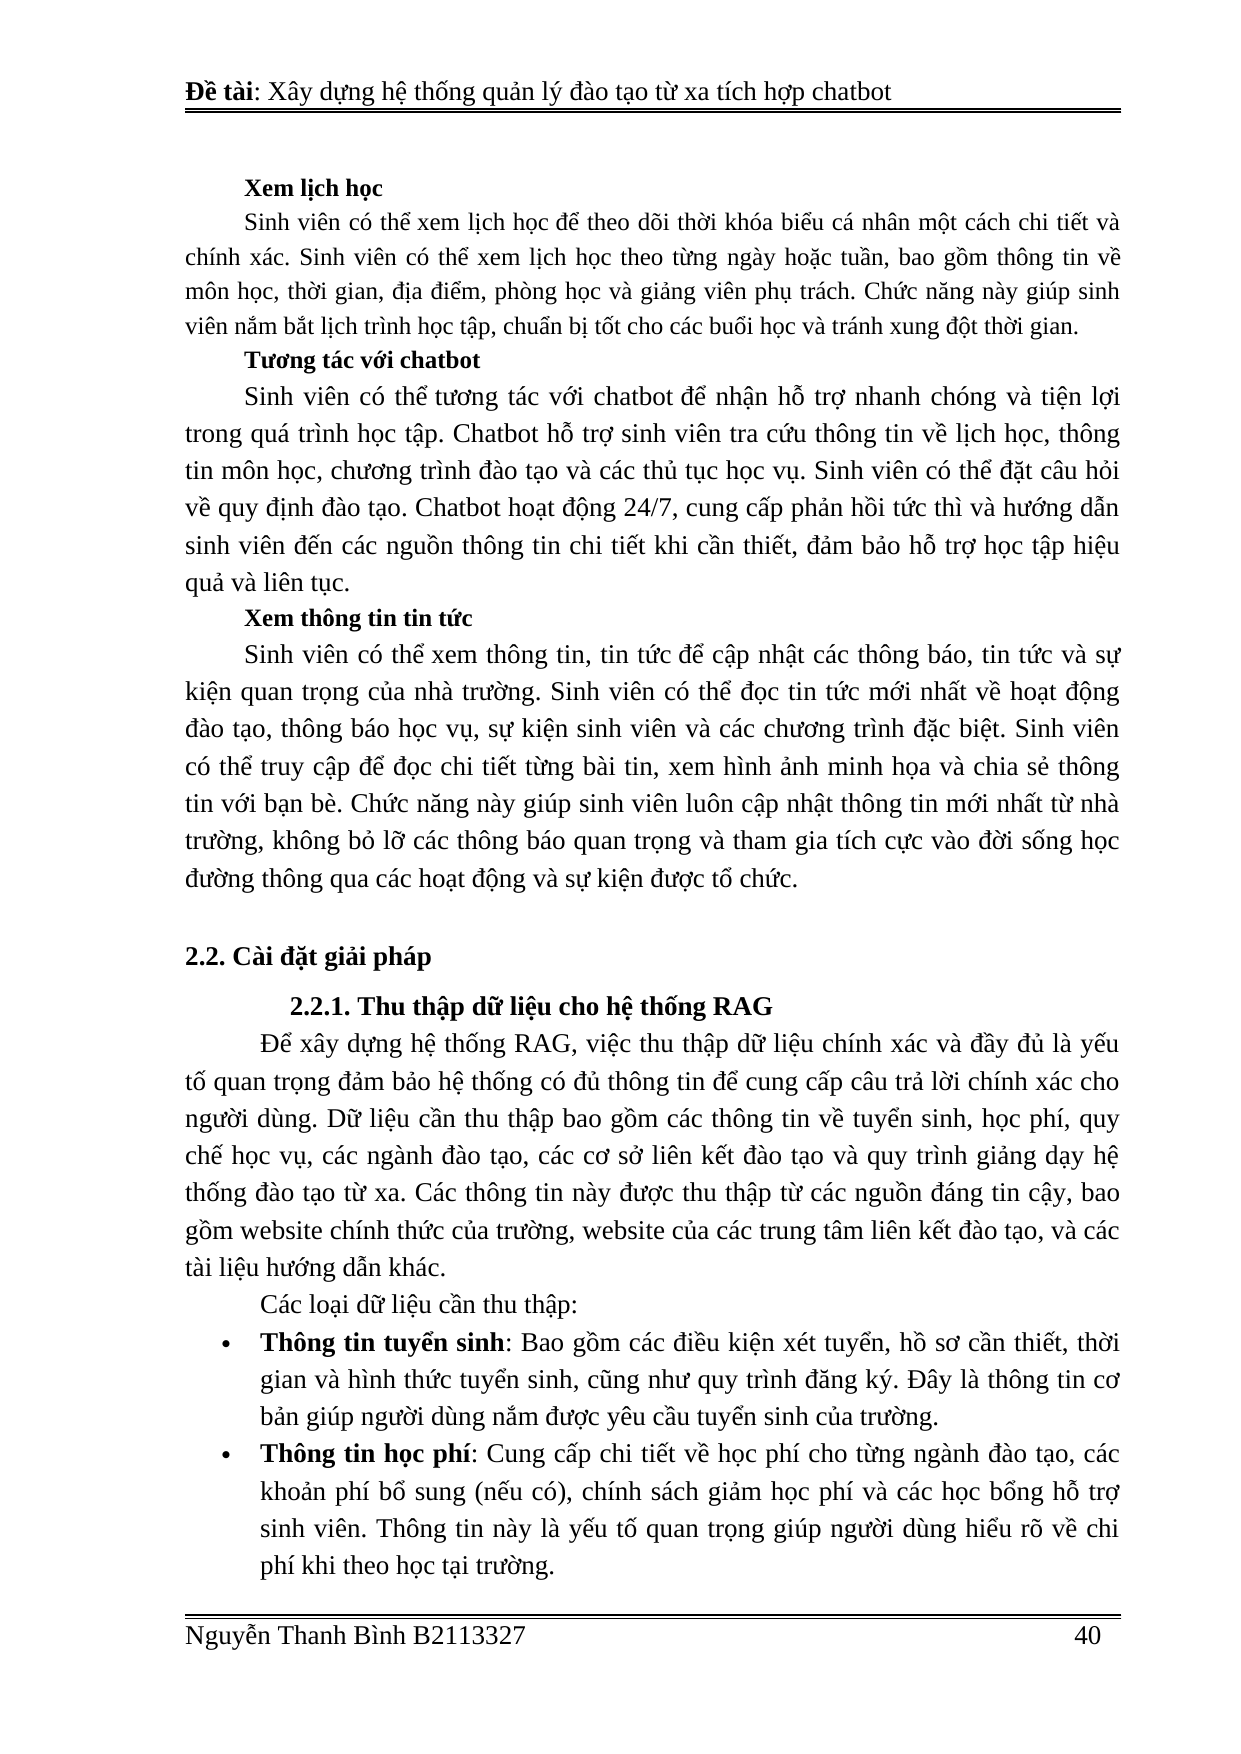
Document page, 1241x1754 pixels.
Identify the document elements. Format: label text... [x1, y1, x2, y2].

list Thông tin tuyển sinh: Bao gồm các điều kiện xét tuyển, hồ sơ cần thiết, thời gian và hình thức tuyển sinh, cũng như quy trình đăng ký. Đây là thông tin cơ bản giúp người dùng nắm được yêu cầu tuyển sinh của trường. [222, 1326, 1121, 1431]
text Để xây dựng hệ thống RAG, việc thu thập dữ liệu chính xác và đầy đủ là yếu tố quan trọng đảm bảo hệ thống có đủ thông tin để cung cấp câu trả lời chính xác cho người dùng. Dữ liệu cần thu thập bao gồm các thông tin về tuyển sinh, học phí, quy chế học vụ, các ngành đào tạo, các cơ sở liên kết đào tạo và quy trình giảng dạy hệ thống đào tạo từ xa. Các thông tin này được thu thập từ các nguồn đáng tin cậy, bao gồm website chính thức của trường, website của các trung tâm liên kết đào tạo, và các tài liệu hướng dẫn khác. [185, 1027, 1121, 1282]
text Xem lịch học [185, 173, 1121, 202]
text Xem thông tin tin tức [185, 603, 1121, 632]
subtitle 2.2. Cài đặt giải pháp [185, 940, 1121, 971]
list Thông tin học phí: Cung cấp chi tiết về học phí cho từng ngành đào tạo, các khoản phí bổ sung (nếu có), chính sách giảm học phí và các học bổng hỗ trợ sinh viên. Thông tin này là yếu tố quan trọng giúp người dùng hiểu rõ về chi phí khi theo học tại trường. [222, 1437, 1121, 1581]
subtitle 2.2.1. Thu thập dữ liệu cho hệ thống RAG [260, 990, 1121, 1021]
text Các loại dữ liệu cần thu thập: [185, 1288, 1121, 1319]
text Sinh viên có thể xem thông tin, tin tức để cập nhật các thông báo, tin tức và sự kiện quan trọng của nhà trường. Sinh viên có thể đọc tin tức mới nhất về hoạt động đào tạo, thông báo học vụ, sự kiện sinh viên và các chương trình đặc biệt. Sinh viên có thể truy cập để đọc chi tiết từng bài tin, xem hình ảnh minh họa và chia sẻ thông tin với bạn bè. Chức năng này giúp sinh viên luôn cập nhật thông tin mới nhất từ nhà trường, không bỏ lỡ các thông báo quan trọng và tham gia tích cực vào đời sống học đường thông qua các hoạt động và sự kiện được tổ chức. [185, 638, 1121, 893]
text Tương tác với chatbot [185, 345, 1121, 374]
text Sinh viên có thể tương tác với chatbot để nhận hỗ trợ nhanh chóng và tiện lợi trong quá trình học tập. Chatbot hỗ trợ sinh viên tra cứu thông tin về lịch học, thông tin môn học, chương trình đào tạo và các thủ tục học vụ. Sinh viên có thể đặt câu hỏi về quy định đào tạo. Chatbot hoạt động 24/7, cung cấp phản hồi tức thì và hướng dẫn sinh viên đến các nguồn thông tin chi tiết khi cần thiết, đảm bảo hỗ trợ học tập hiệu quả và liên tục. [185, 380, 1121, 597]
text Sinh viên có thể xem lịch học để theo dõi thời khóa biểu cá nhân một cách chi tiết và chính xác. Sinh viên có thể xem lịch học theo từng ngày hoặc tuần, bao gồm thông tin về môn học, thời gian, địa điểm, phòng học và giảng viên phụ trách. Chức năng này giúp sinh viên nắm bắt lịch trình học tập, chuẩn bị tốt cho các buổi học và tránh xung đột thời gian. [185, 207, 1121, 339]
